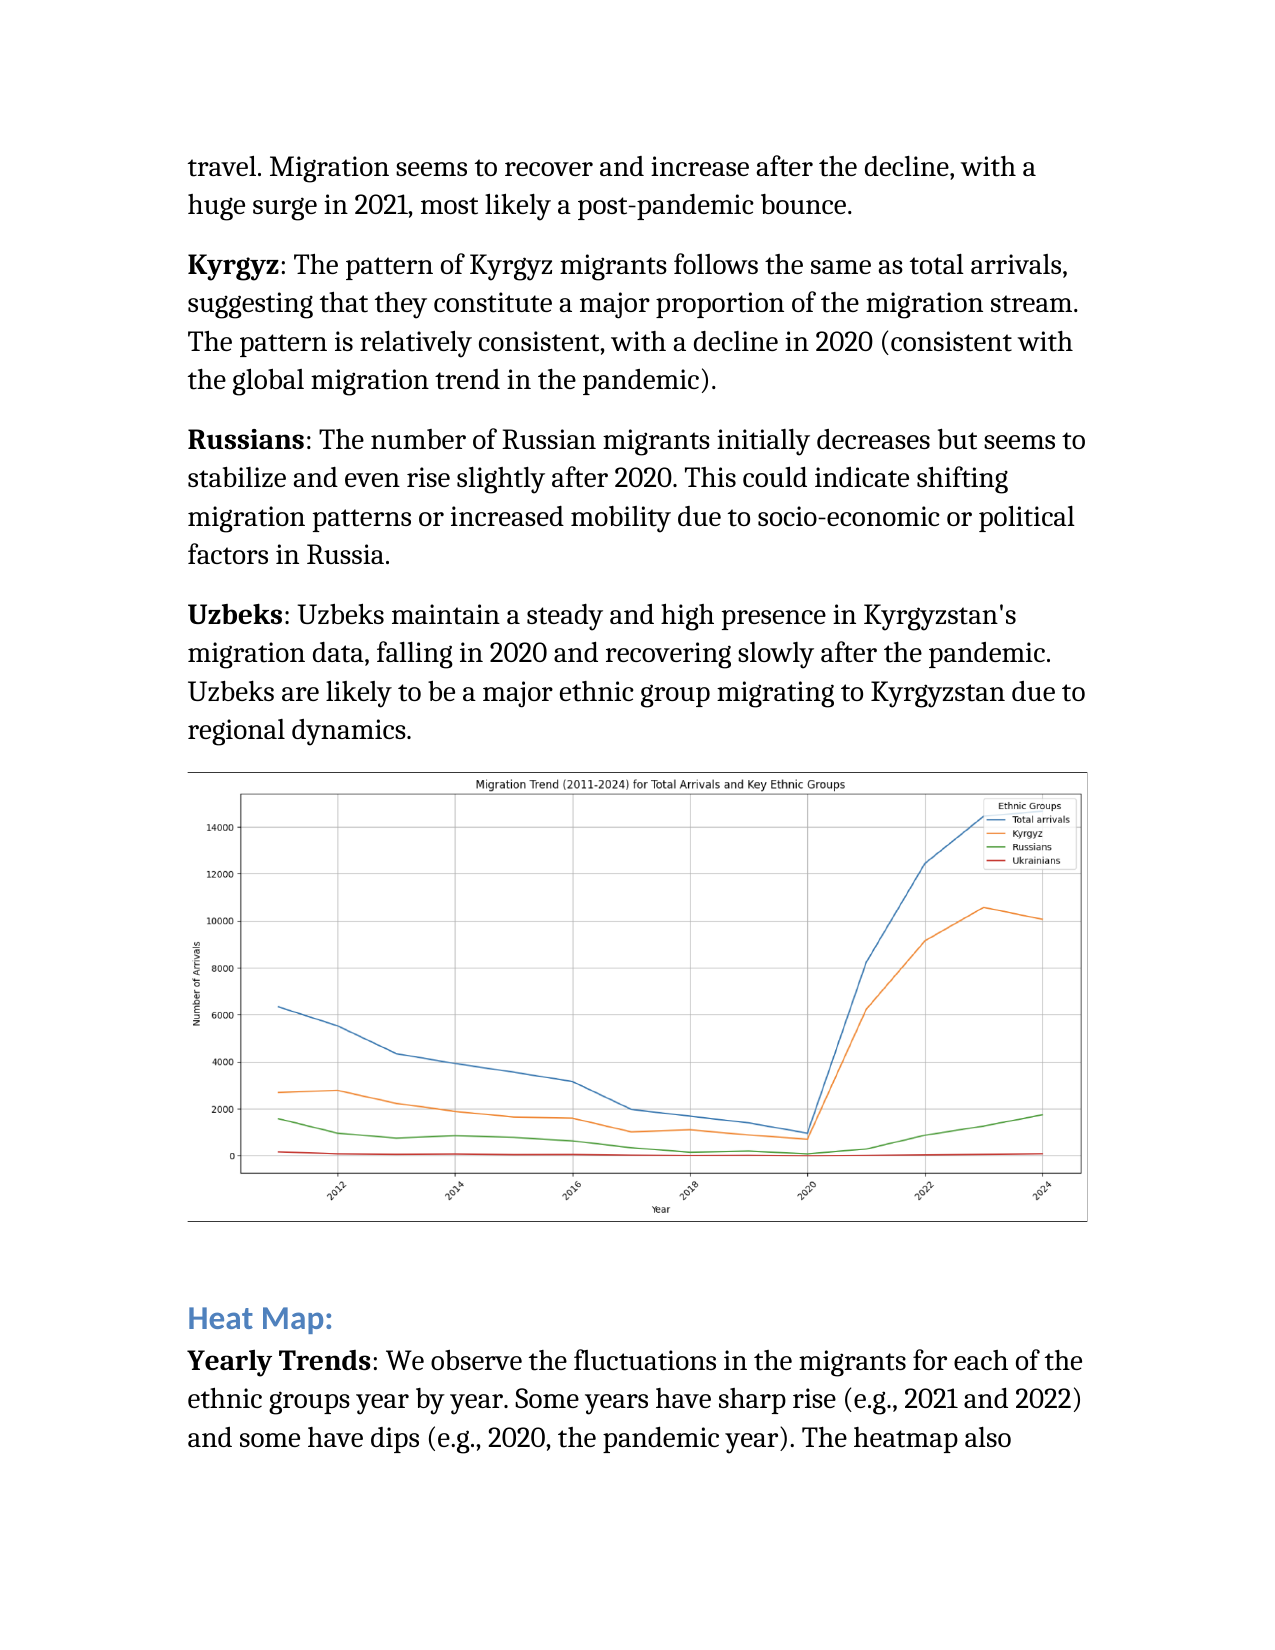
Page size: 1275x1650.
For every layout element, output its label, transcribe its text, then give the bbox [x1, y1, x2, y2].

subtitle Heat Map: [187, 1297, 1087, 1338]
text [187, 150, 1087, 222]
text Uzbeks: Uzbeks maintain a steady and high presence in Kyrgyzstan's migration data, falling in 2020 and recovering slowly after the pandemic. Uzbeks are likely to be a major ethnic group migrating to Kyrgyzstan due to regional dynamics. [187, 598, 1087, 747]
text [187, 1344, 1087, 1455]
picture [187, 772, 1088, 1222]
text Russians: The number of Russian migrants initially decreases but seems to stabilize and even rise slightly after 2020. This could indicate shifting migration patterns or increased mobility due to socio-economic or political factors in Russia. [187, 423, 1087, 572]
text Kyrgyz: The pattern of Kyrgyz migrants follows the same as total arrivals, suggesting that they constitute a major proportion of the migration stream. The pattern is relatively consistent, with a decline in 2020 (consistent with the global migration trend in the pandemic). [187, 248, 1087, 397]
